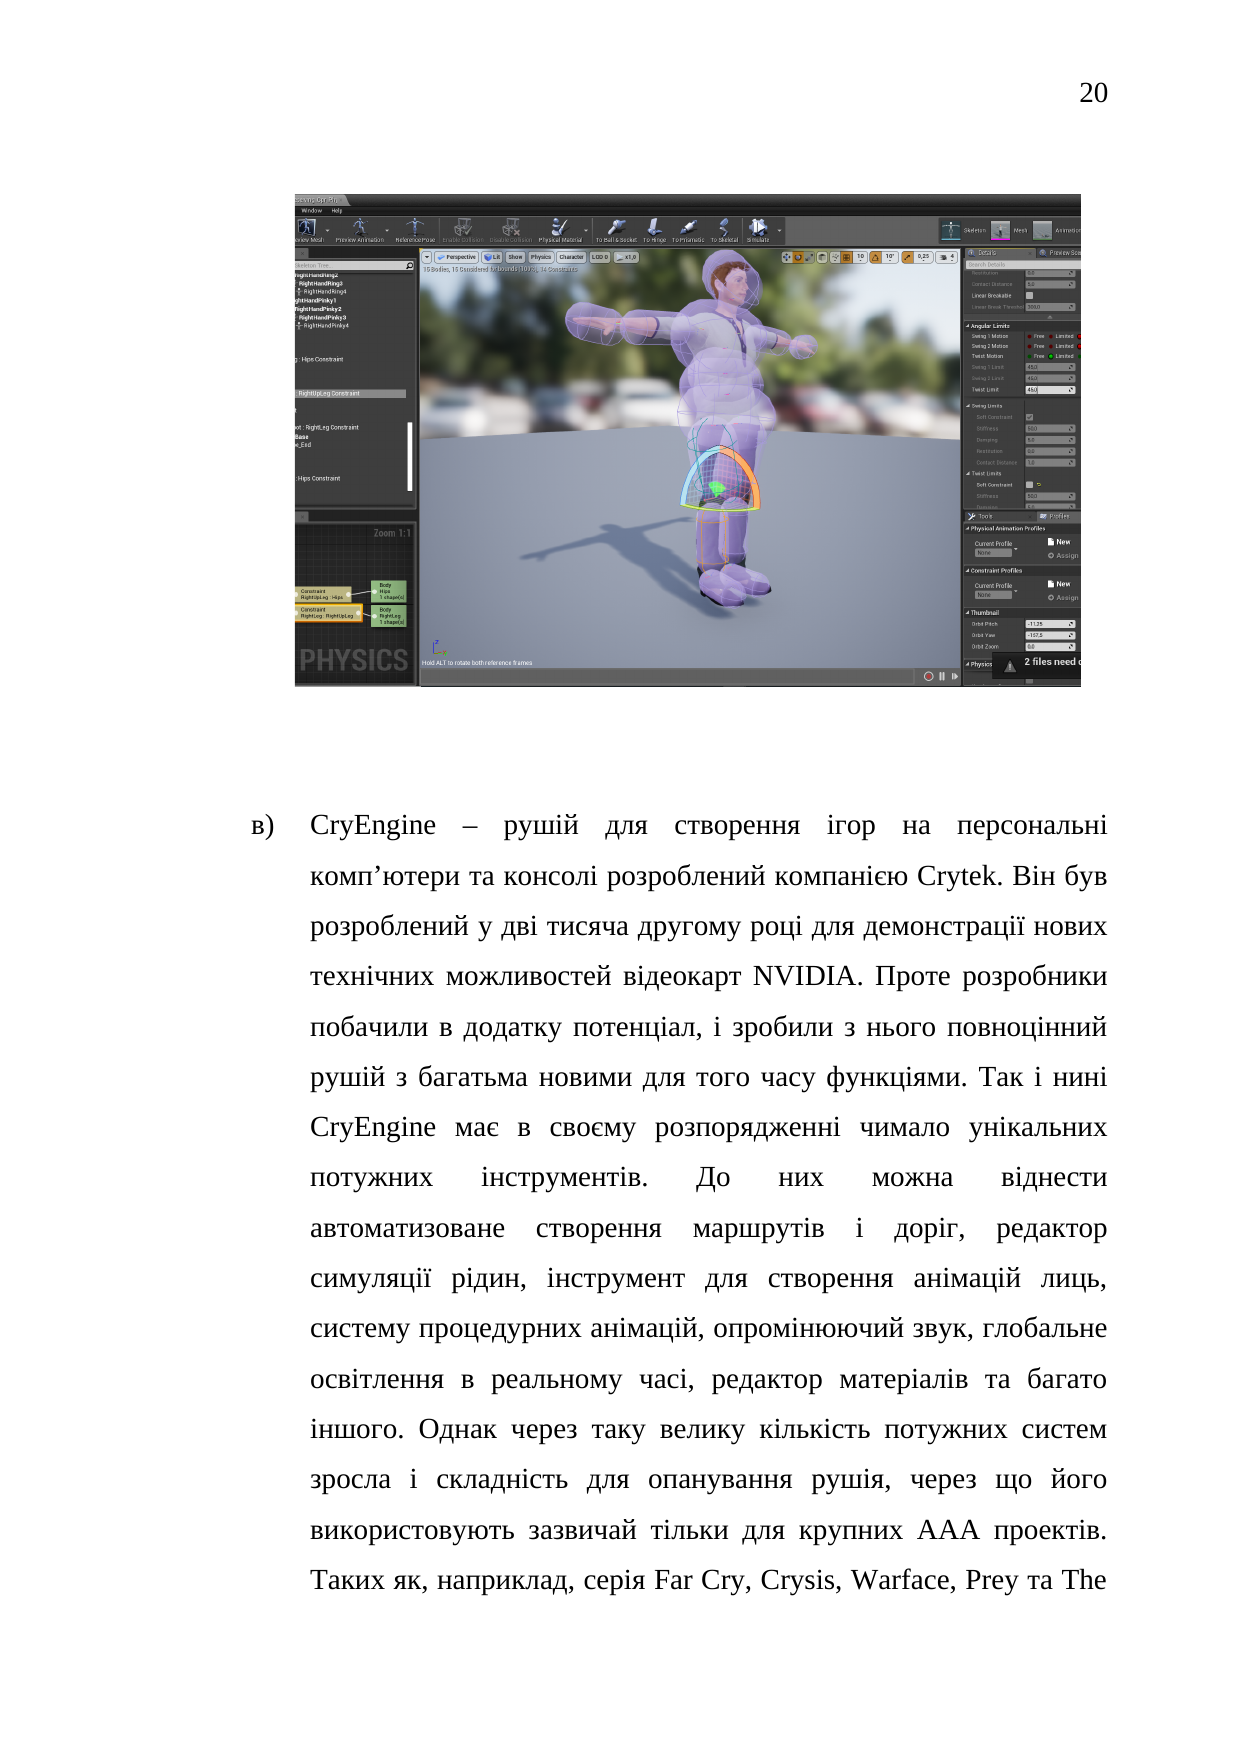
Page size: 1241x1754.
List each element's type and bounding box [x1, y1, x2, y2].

list [251, 807, 1108, 1596]
picture [294, 194, 1081, 687]
